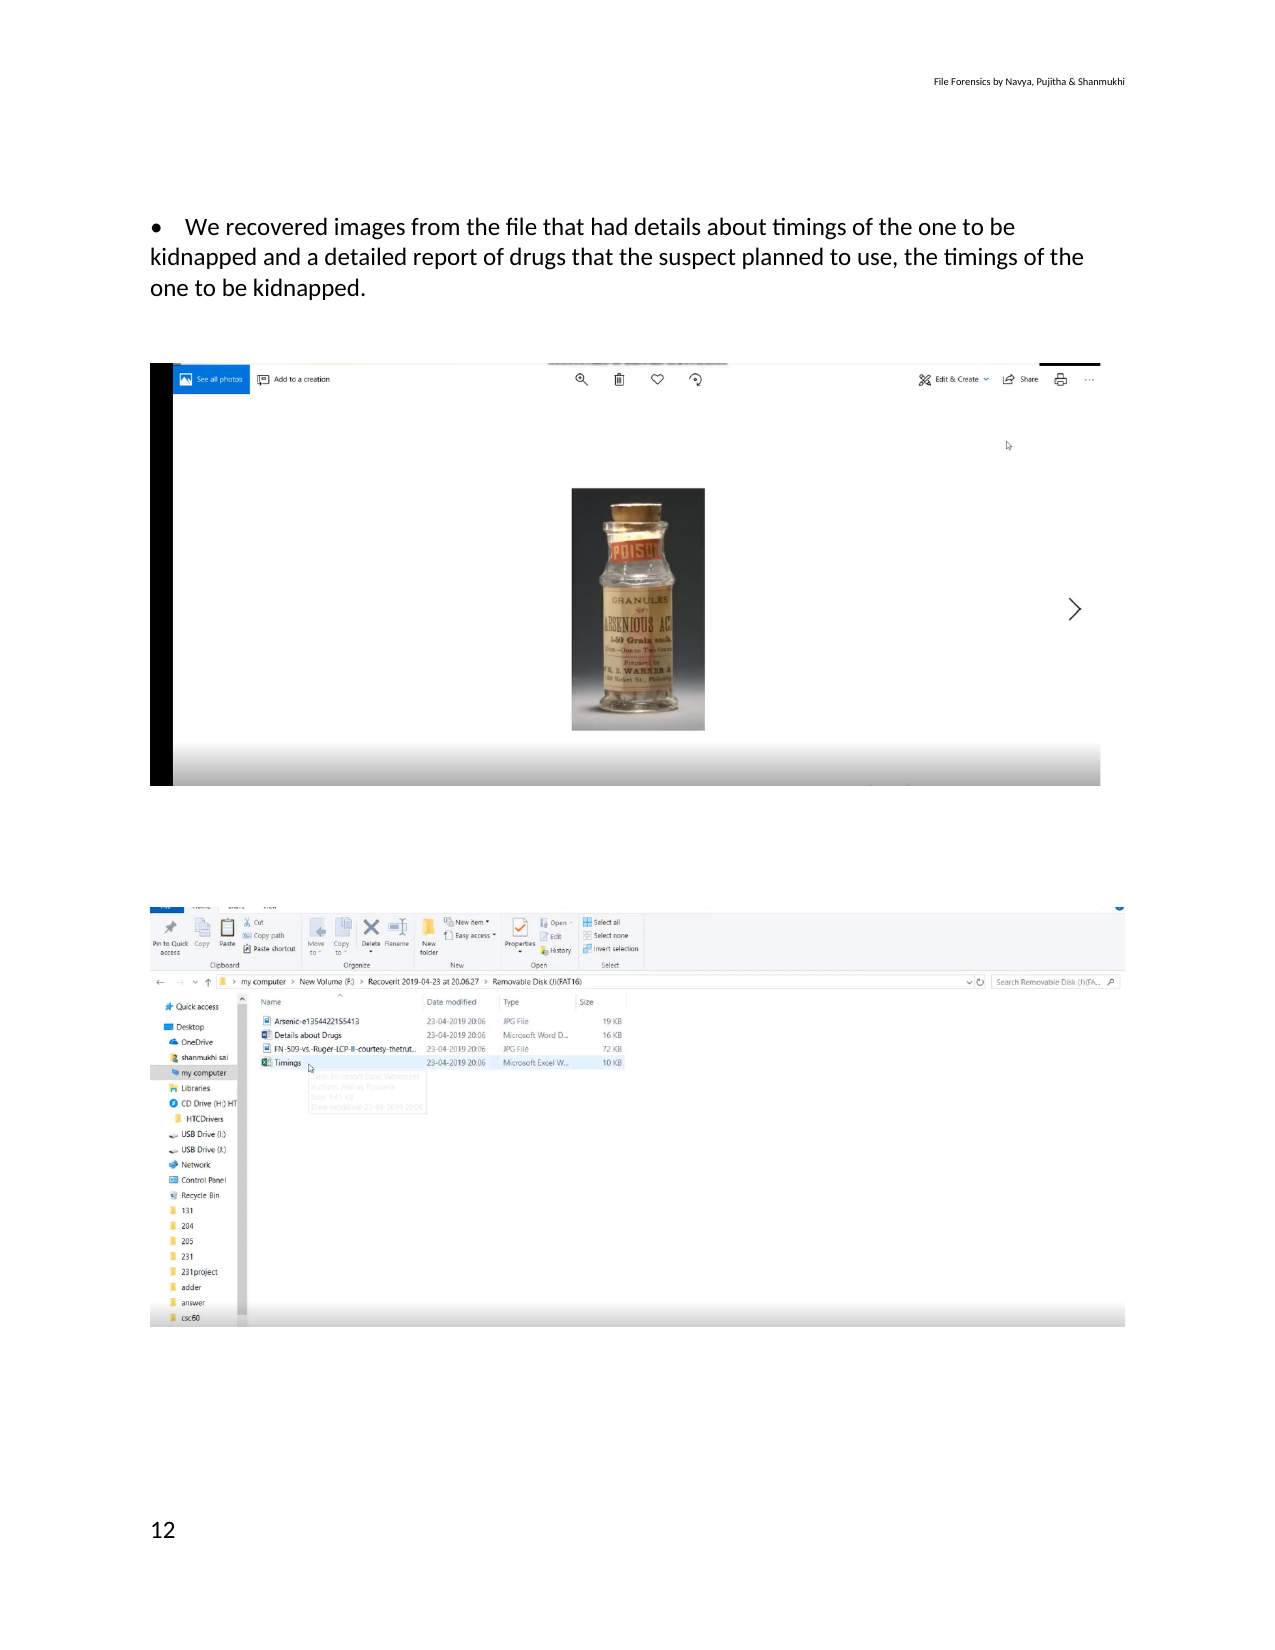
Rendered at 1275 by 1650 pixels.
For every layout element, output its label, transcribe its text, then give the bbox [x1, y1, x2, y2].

picture [150, 907, 1125, 1327]
text • We recovered images from the file that had details about timings of the one to be kidnapped and a detailed report of drugs that the suspect planned to use, the timings of the one to be kidnapped. [150, 211, 1125, 303]
picture [150, 363, 1101, 786]
